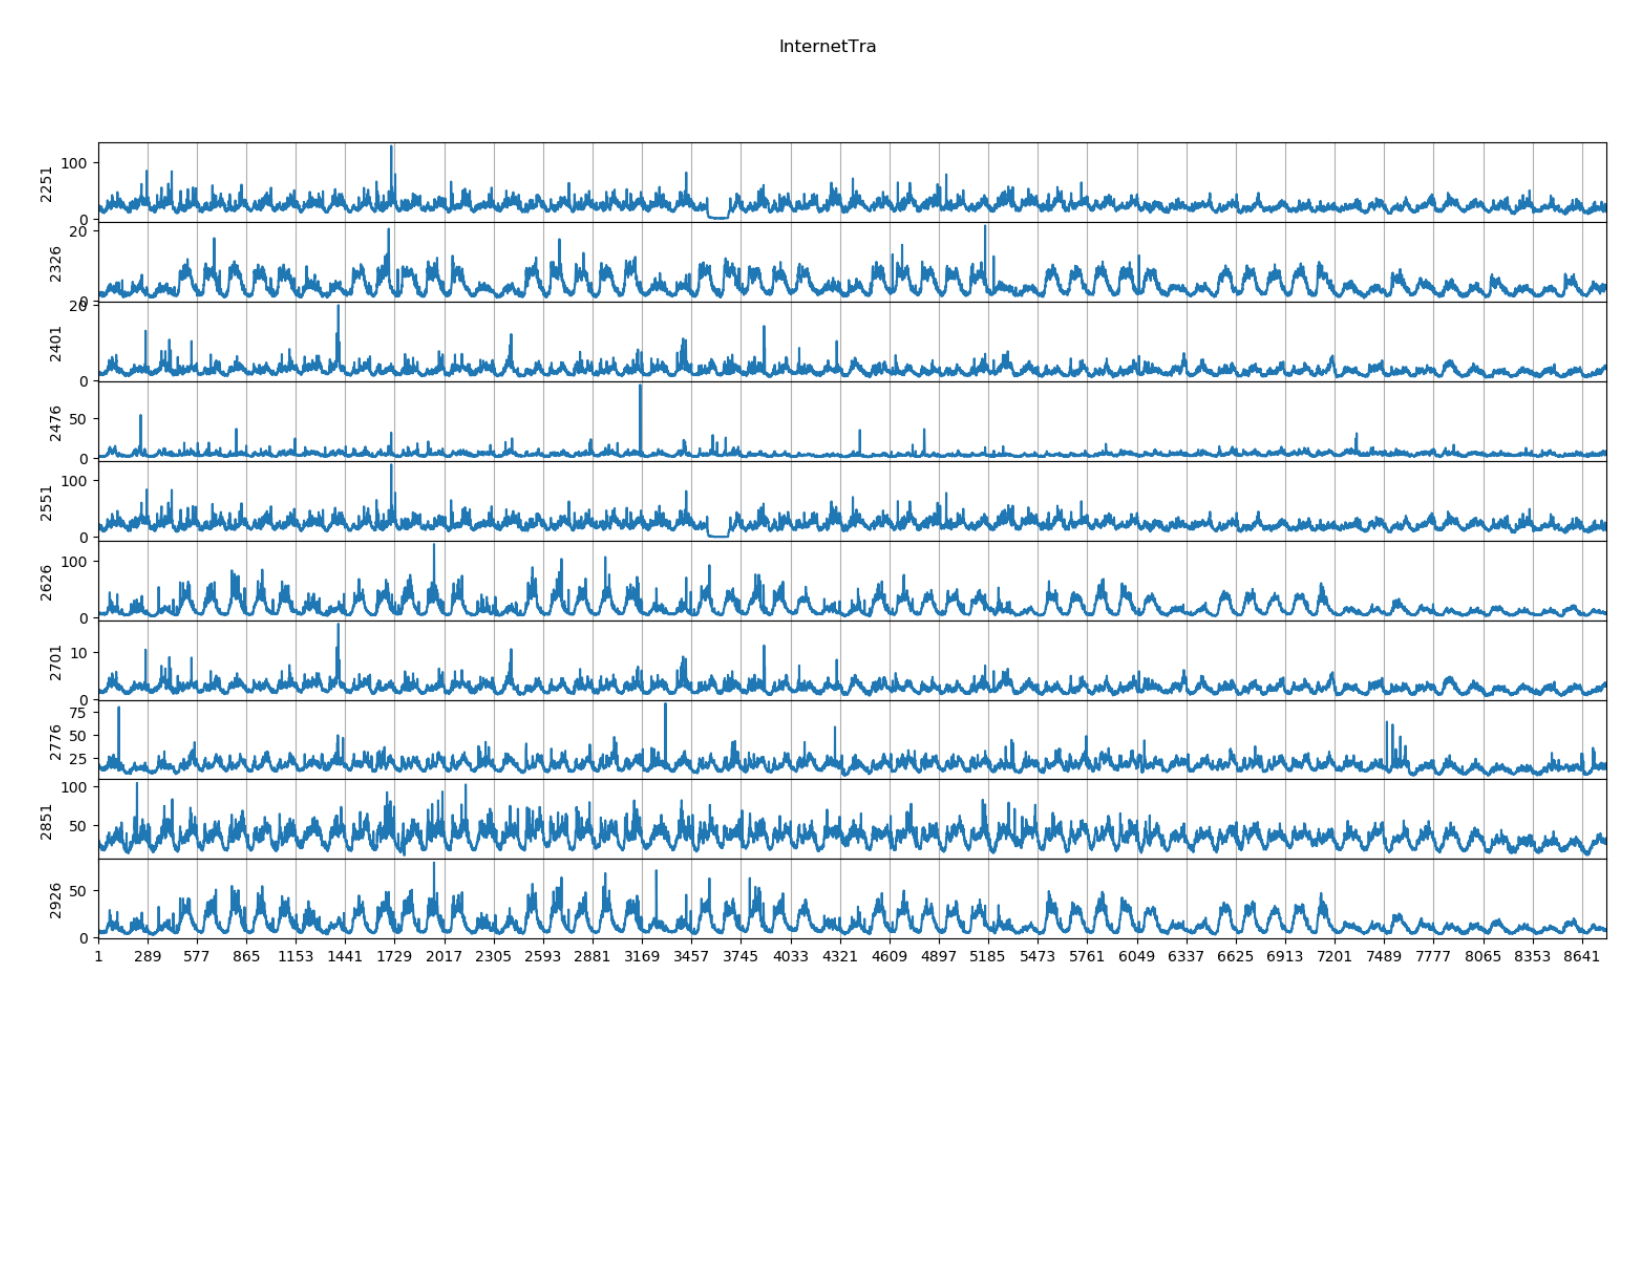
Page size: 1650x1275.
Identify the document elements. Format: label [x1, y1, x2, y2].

picture [29, 29, 1620, 974]
